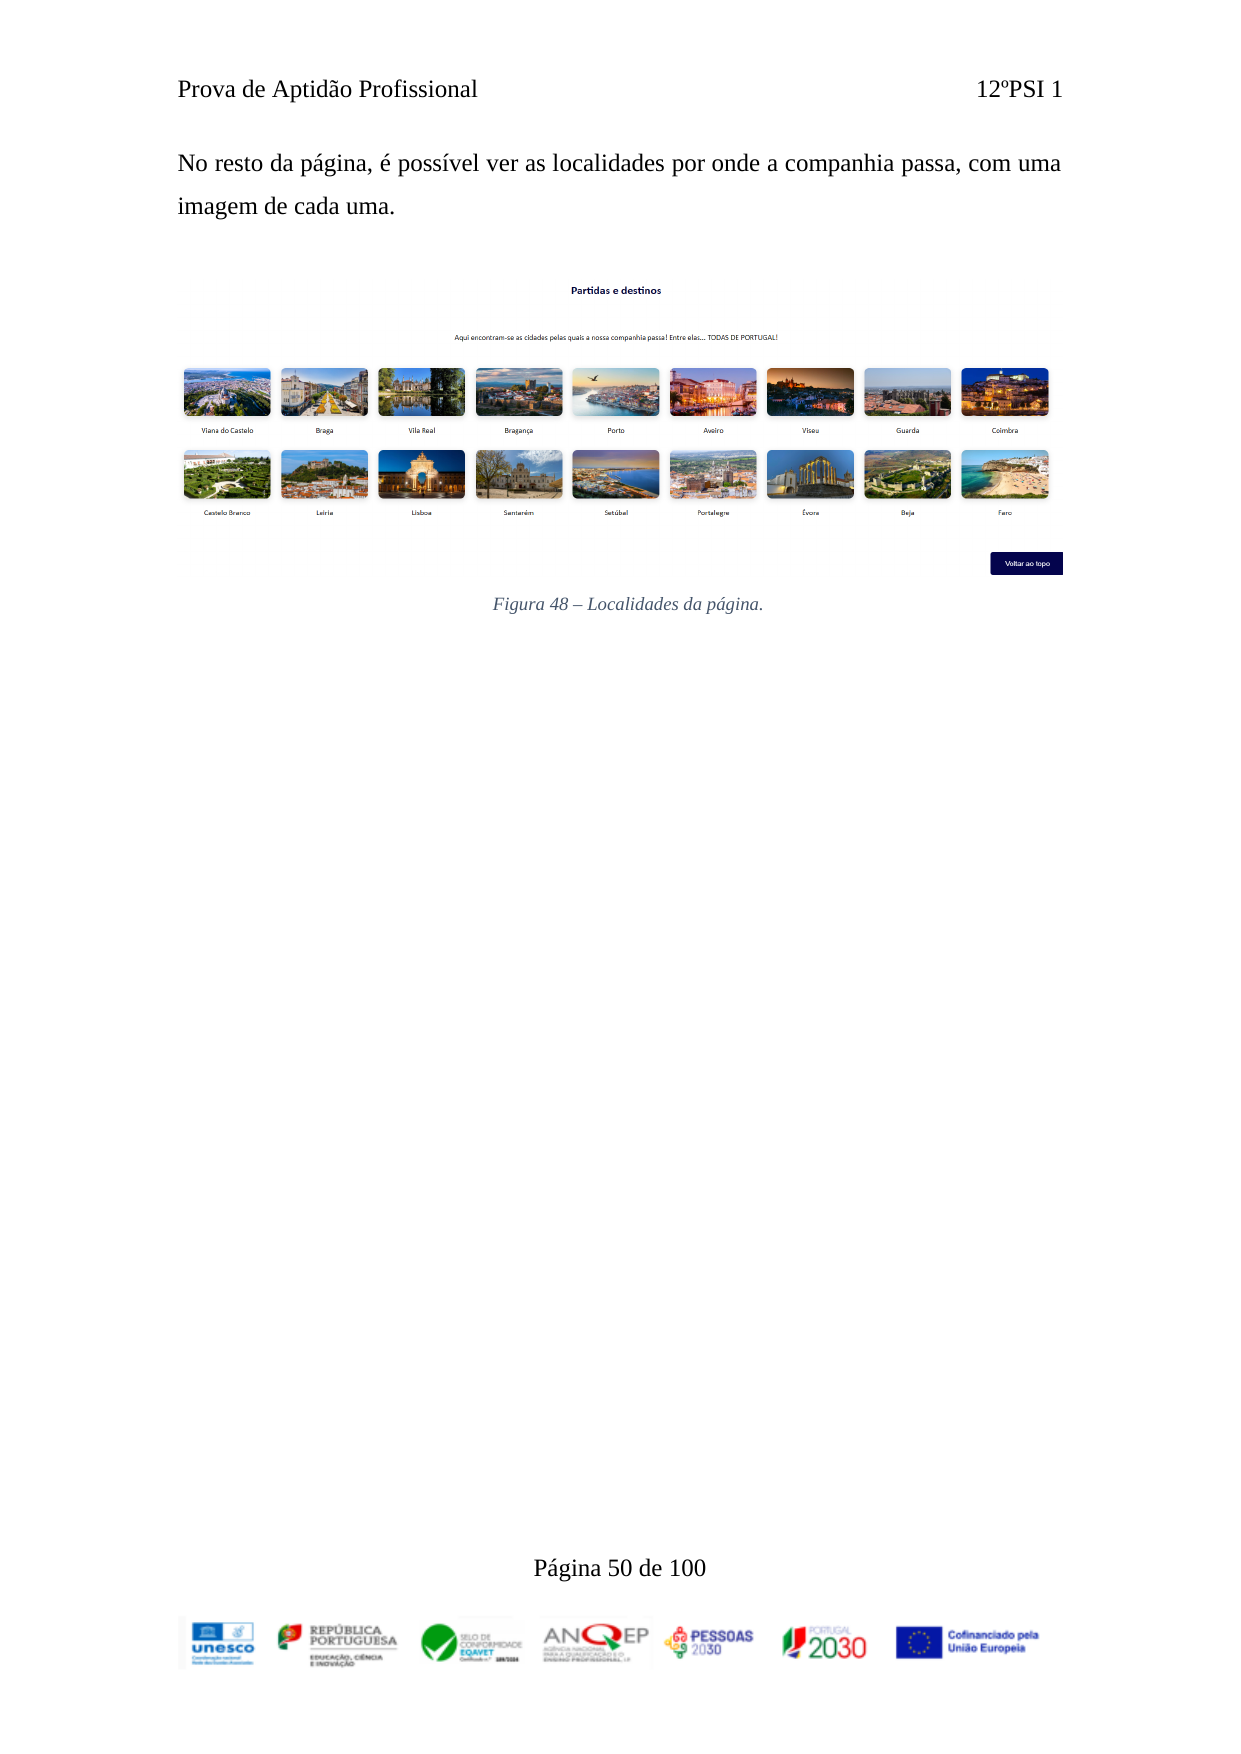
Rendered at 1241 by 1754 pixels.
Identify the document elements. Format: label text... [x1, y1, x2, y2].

picture [177, 1615, 1084, 1677]
text No resto da página, é possível ver as localidades por onde a companhia passa, com uma imagem de cada uma. [177, 148, 1063, 220]
picture [177, 279, 1063, 577]
